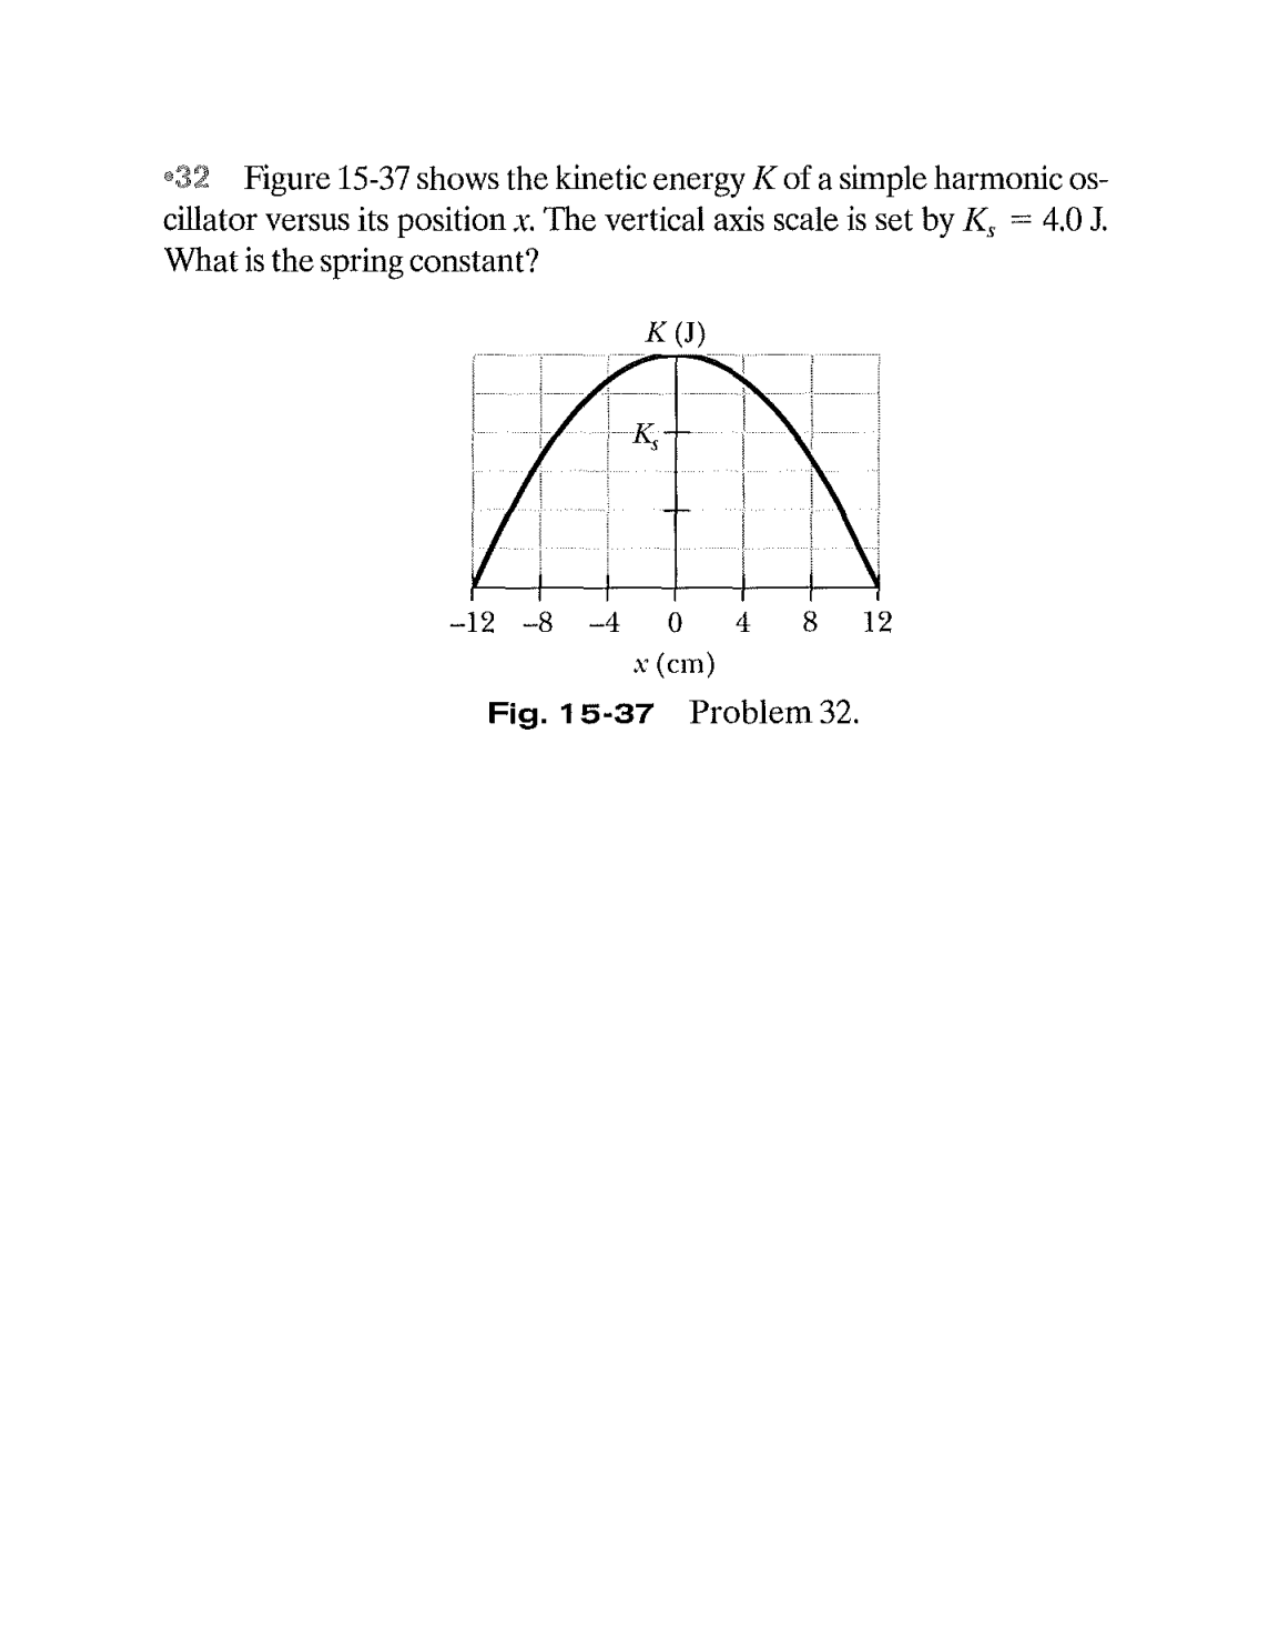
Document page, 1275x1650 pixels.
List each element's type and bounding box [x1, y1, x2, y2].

picture [150, 150, 1125, 753]
